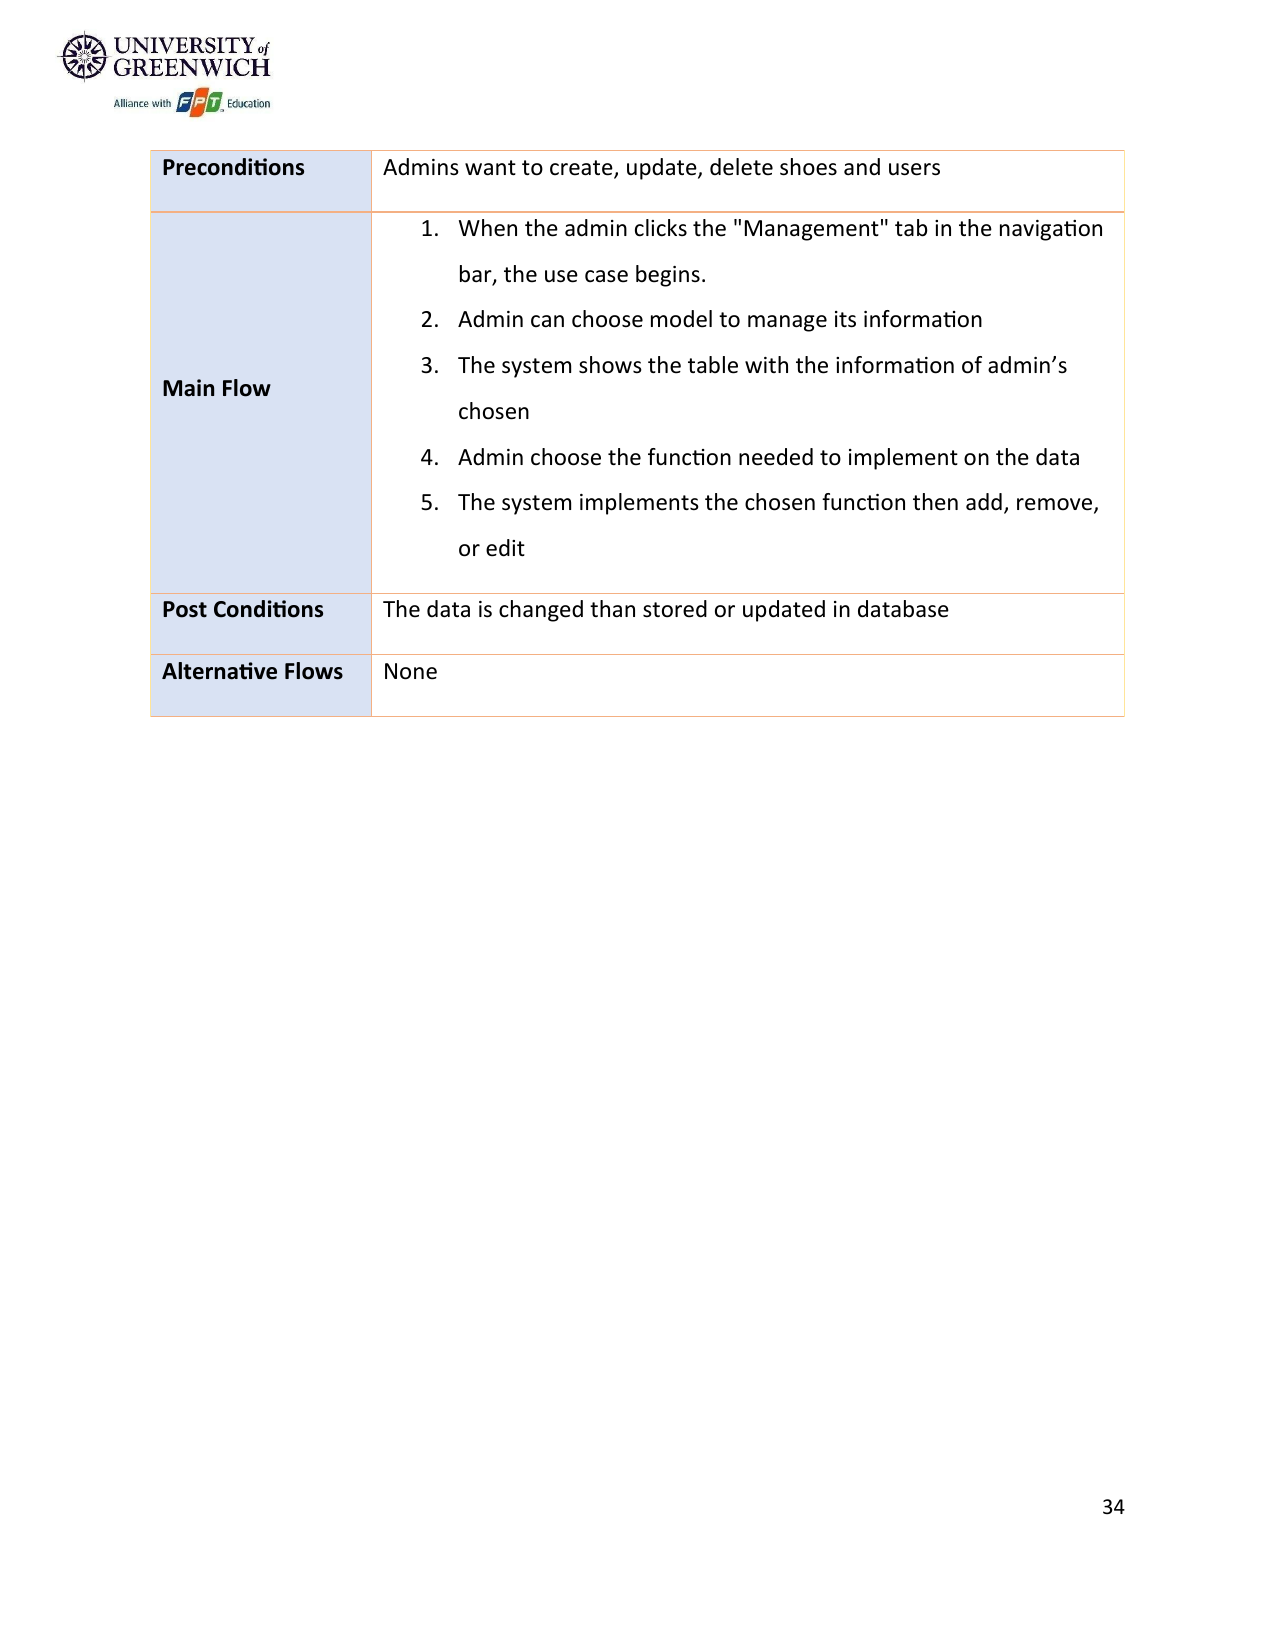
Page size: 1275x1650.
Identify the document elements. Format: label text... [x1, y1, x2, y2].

picture [38, 12, 296, 142]
table_cell Post Conditions [151, 594, 371, 654]
table_cell None [372, 655, 1124, 716]
table_cell Admins want to create, update, delete shoes and users [372, 151, 1124, 211]
table_cell The data is changed than stored or updated in database [372, 594, 1124, 654]
table_cell Alternative Flows [151, 655, 371, 716]
table_cell Main Flow [151, 213, 371, 593]
table_cell When the admin clicks the "Management" tab in the navigation bar, the use case begins. Admin can choose model to manage its information The system shows the table with the information of admin’s chosen Admin choose the function needed to implement on the data The system implements the chosen function then add, remove, or edit [372, 213, 1124, 593]
table_cell Preconditions [151, 151, 371, 211]
